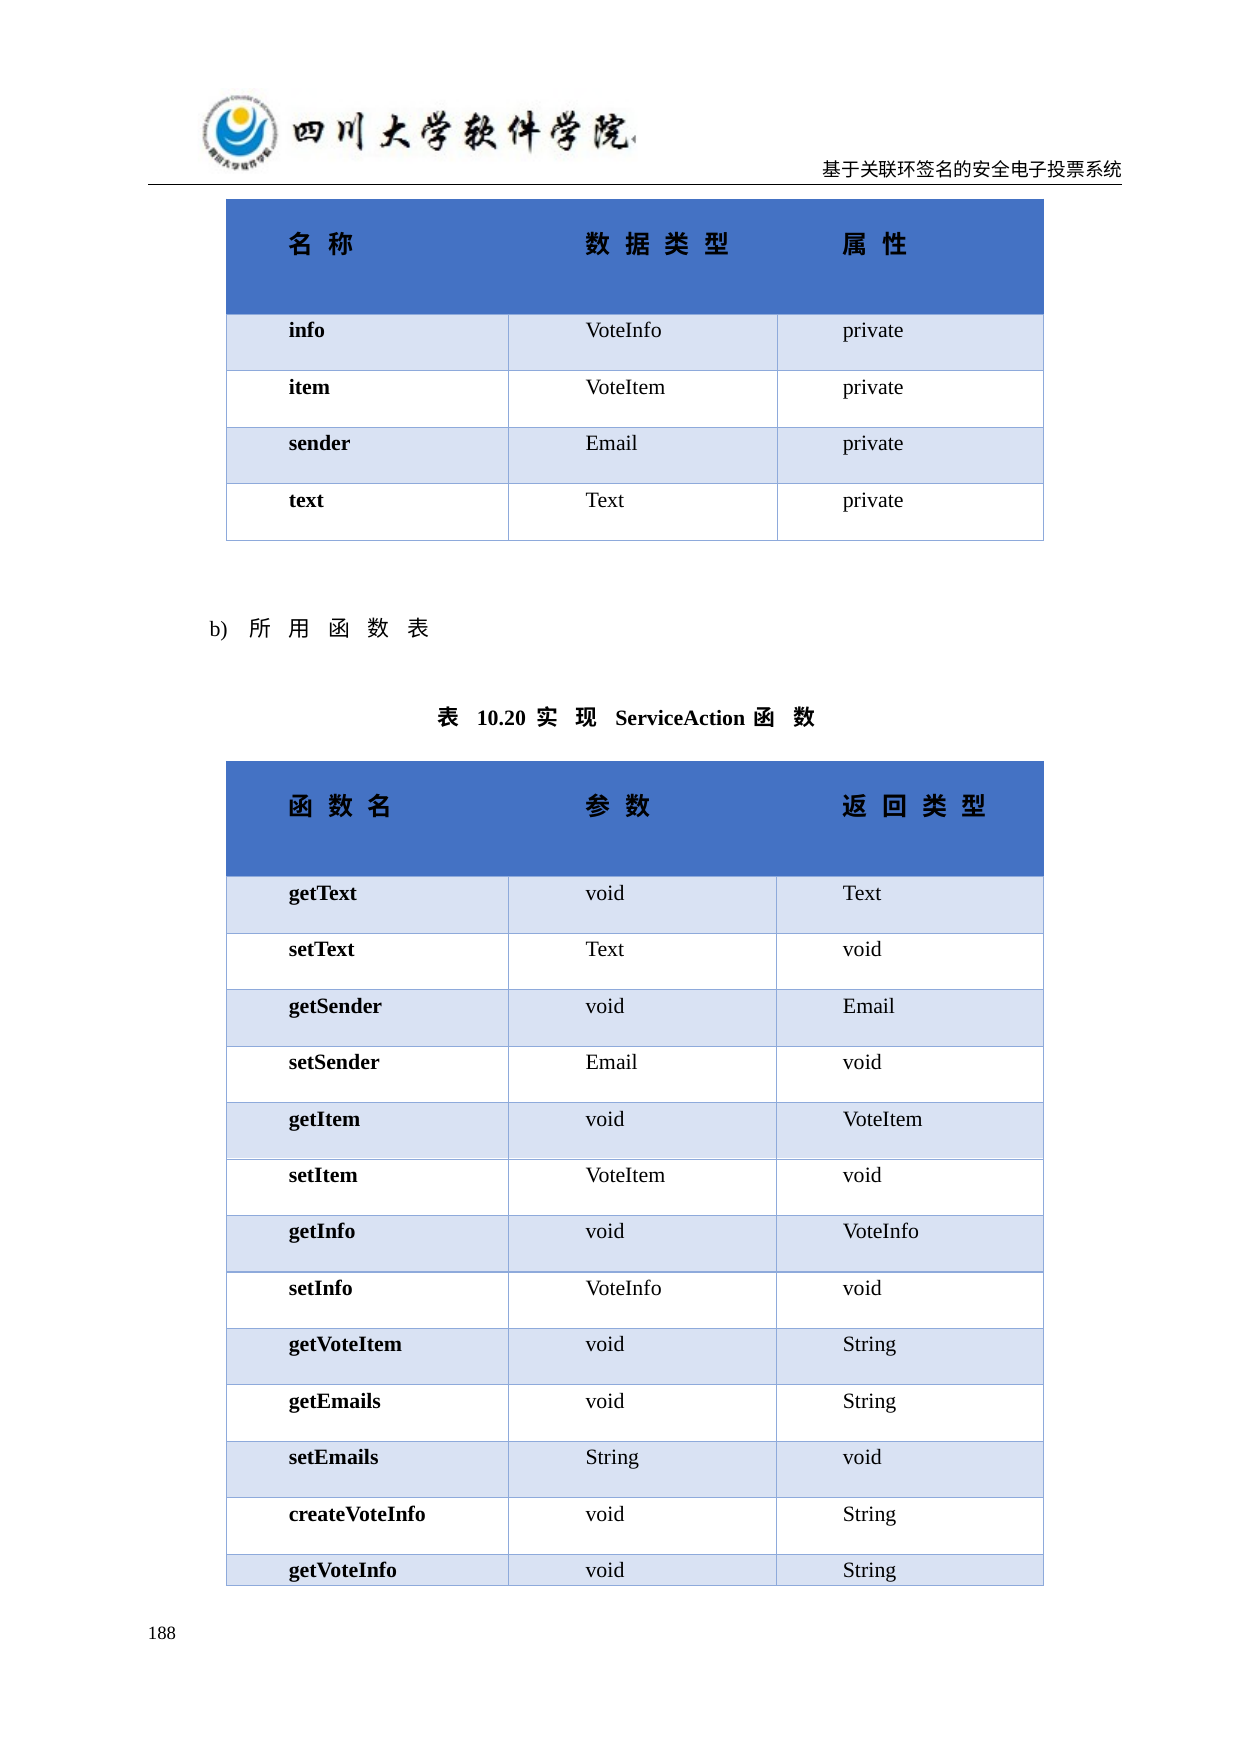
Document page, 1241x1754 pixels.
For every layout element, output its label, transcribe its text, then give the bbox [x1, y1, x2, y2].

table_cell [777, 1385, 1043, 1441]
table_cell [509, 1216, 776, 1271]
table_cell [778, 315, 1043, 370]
list 所用函数表 [200, 596, 1120, 657]
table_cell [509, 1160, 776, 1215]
text 表10.20 实现ServiceAction函数 [150, 685, 1120, 746]
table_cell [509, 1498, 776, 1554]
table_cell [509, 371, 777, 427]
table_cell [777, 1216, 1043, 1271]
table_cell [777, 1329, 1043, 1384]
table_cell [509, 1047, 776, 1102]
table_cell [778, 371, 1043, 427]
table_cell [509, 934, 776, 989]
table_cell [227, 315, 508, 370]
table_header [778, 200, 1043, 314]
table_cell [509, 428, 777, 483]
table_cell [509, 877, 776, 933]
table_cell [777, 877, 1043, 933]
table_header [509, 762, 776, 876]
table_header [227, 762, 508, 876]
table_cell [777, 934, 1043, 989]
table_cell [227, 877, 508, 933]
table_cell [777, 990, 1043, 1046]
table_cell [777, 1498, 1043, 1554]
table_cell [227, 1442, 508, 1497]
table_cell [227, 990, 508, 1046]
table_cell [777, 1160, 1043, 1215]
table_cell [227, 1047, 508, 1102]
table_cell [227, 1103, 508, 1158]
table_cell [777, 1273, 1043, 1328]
picture [197, 88, 639, 177]
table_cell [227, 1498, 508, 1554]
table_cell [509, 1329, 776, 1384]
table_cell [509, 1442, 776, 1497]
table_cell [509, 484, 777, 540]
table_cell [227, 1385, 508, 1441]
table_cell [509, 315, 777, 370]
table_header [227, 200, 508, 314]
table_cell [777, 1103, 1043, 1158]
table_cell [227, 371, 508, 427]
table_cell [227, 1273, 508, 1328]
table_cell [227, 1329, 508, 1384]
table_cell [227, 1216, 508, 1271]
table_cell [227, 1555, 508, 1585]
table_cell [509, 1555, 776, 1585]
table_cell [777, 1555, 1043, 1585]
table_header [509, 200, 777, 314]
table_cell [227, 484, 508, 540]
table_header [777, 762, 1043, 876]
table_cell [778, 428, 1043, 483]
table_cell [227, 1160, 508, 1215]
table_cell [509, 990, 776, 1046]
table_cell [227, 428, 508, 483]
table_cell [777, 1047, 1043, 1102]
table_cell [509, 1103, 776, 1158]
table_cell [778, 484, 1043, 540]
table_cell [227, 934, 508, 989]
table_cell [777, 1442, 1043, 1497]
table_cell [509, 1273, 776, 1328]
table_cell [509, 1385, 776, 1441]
